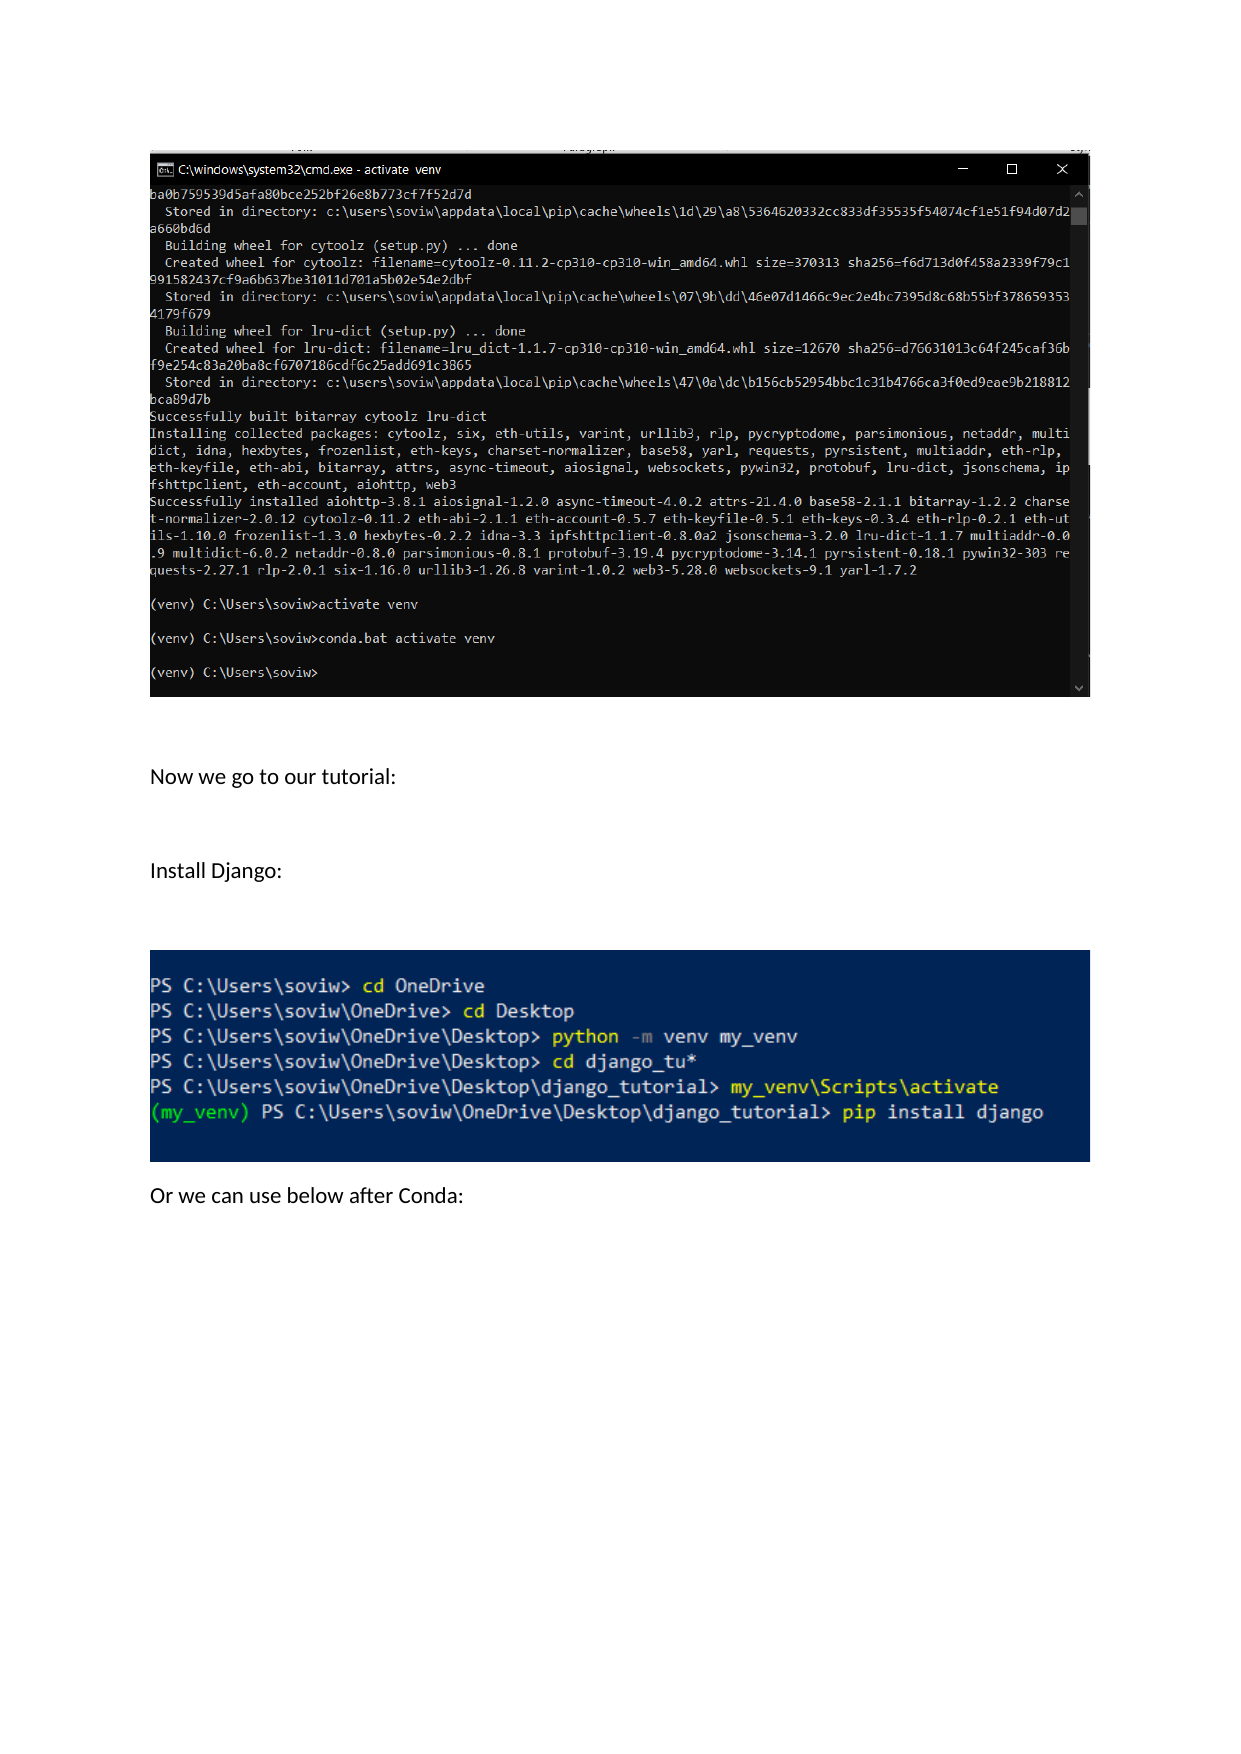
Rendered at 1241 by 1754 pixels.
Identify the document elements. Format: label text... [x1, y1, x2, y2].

picture [150, 950, 1091, 1162]
picture [150, 150, 1091, 697]
text Or we can use below after Conda: [150, 1181, 1090, 1209]
text Install Django: [150, 856, 1090, 884]
text Now we go to our tutorial: [150, 762, 1090, 791]
